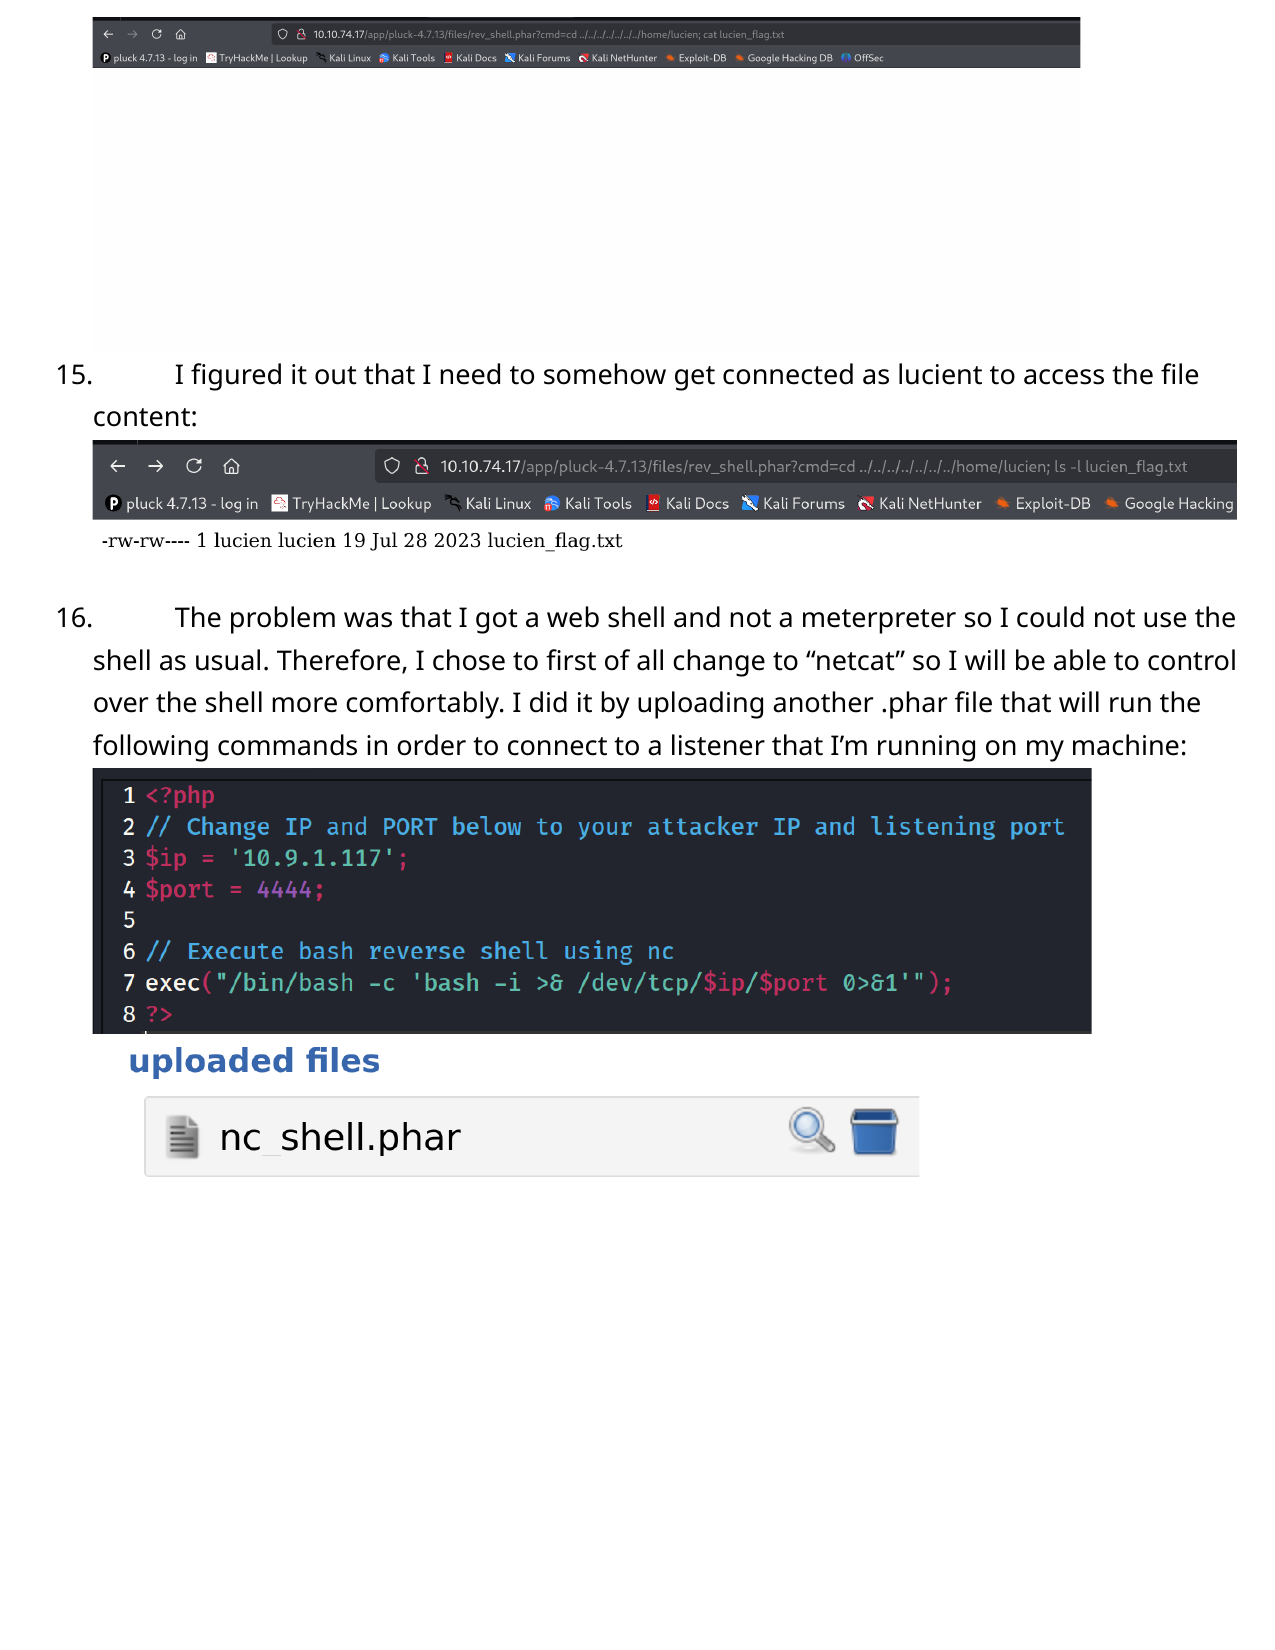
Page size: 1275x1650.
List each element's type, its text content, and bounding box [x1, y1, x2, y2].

list The problem was that I got a web shell and not a meterpreter so I could not use the shell as usual. Therefore, I chose to first of all change to “netcat” so I will be able to control over the shell more comfortably. I did it by uploading another .phar file that will run the following commands in order to connect to a listener that I’m running on my machine: [55, 599, 1257, 763]
picture [92, 768, 1092, 1034]
picture [92, 1039, 920, 1192]
list I figured it out that I need to somehow get connected as lucient to access the file content: [55, 355, 1257, 435]
picture [92, 17, 1081, 351]
picture [92, 440, 1237, 594]
